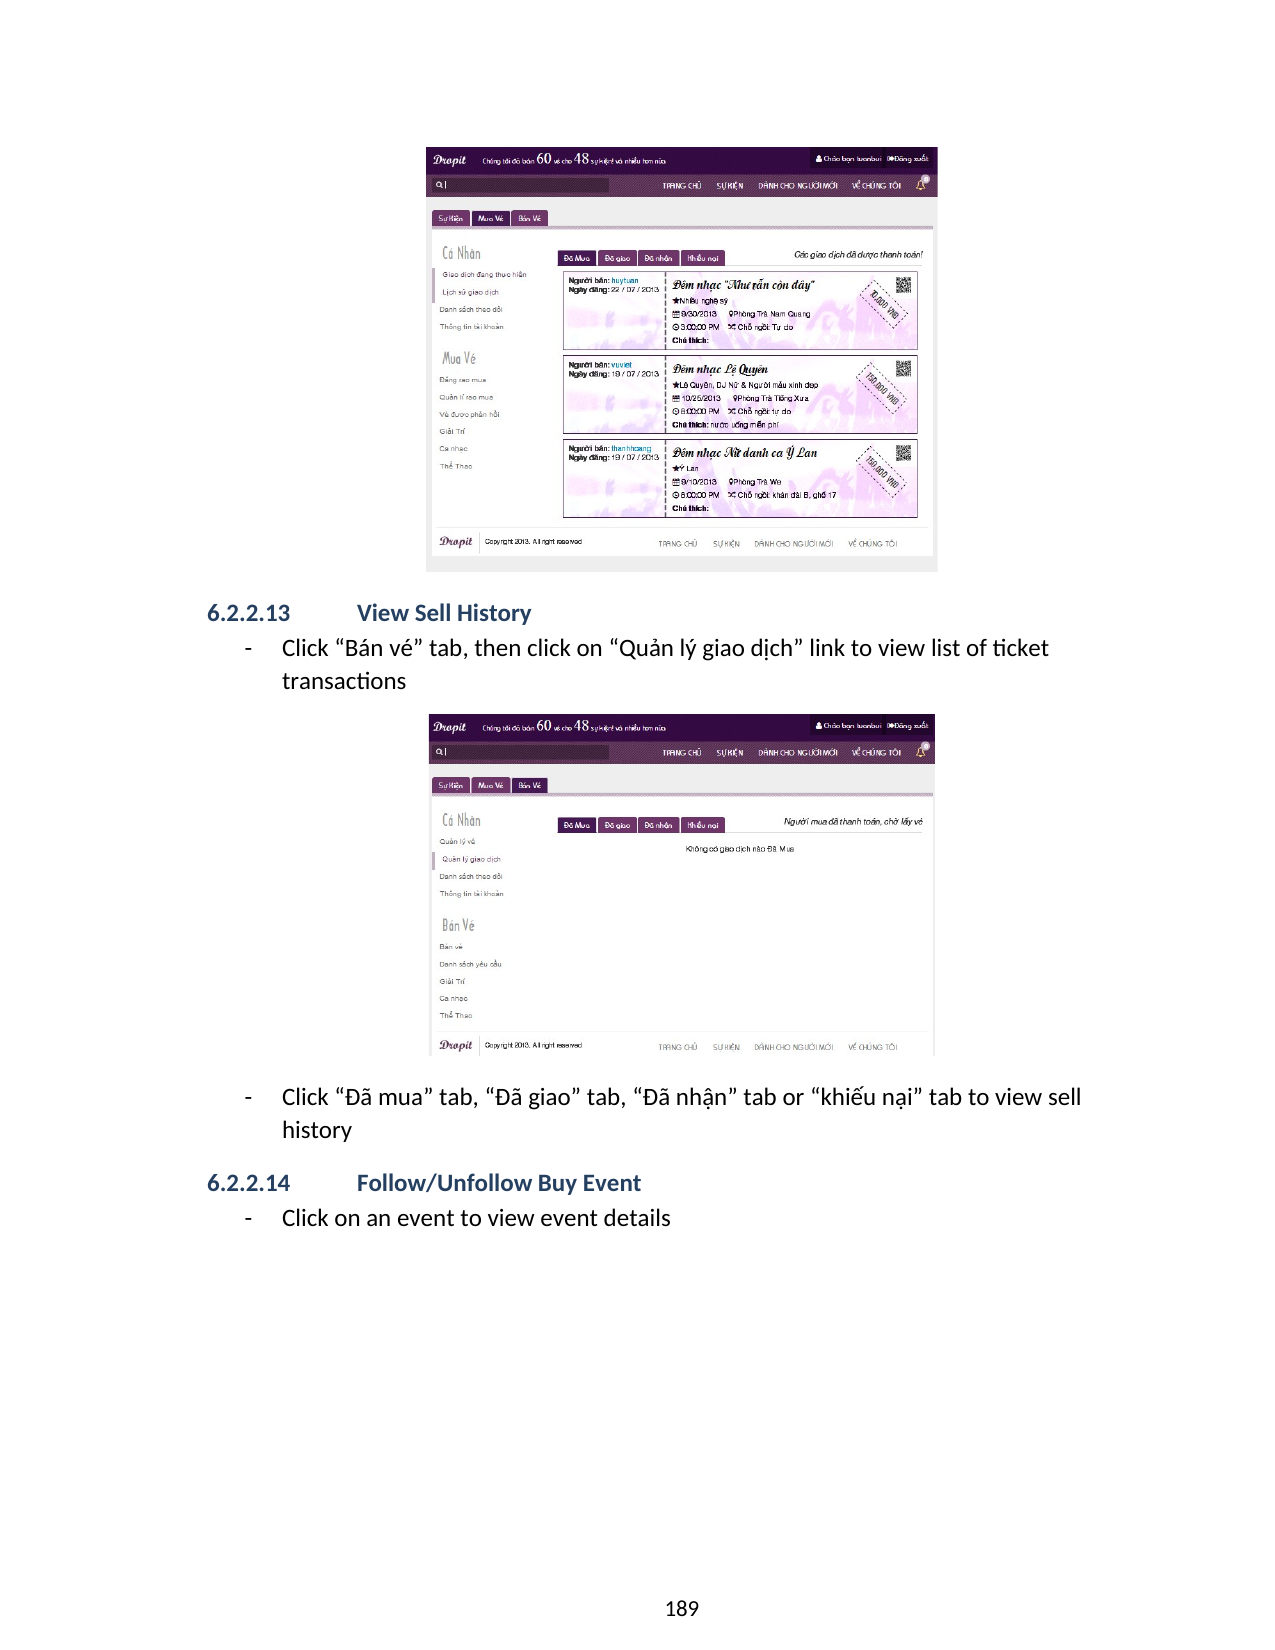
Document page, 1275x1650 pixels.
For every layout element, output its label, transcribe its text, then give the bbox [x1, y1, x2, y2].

list Click “Đã mua” tab, “Đã giao” tab, “Đã nhận” tab or “khiếu nại” tab to view sell history [244, 1081, 1157, 1144]
list Click on an event to view event details [244, 1202, 1157, 1233]
subtitle 6.2.2.13 View Sell History [207, 597, 1157, 627]
list Click “Bán vé” tab, then click on “Quản lý giao dịch” link to view list of ticket transactions [244, 632, 1157, 695]
picture [428, 714, 935, 1056]
subtitle 6.2.2.14 Follow/Unfollow Buy Event [207, 1167, 1157, 1198]
picture [426, 147, 938, 572]
